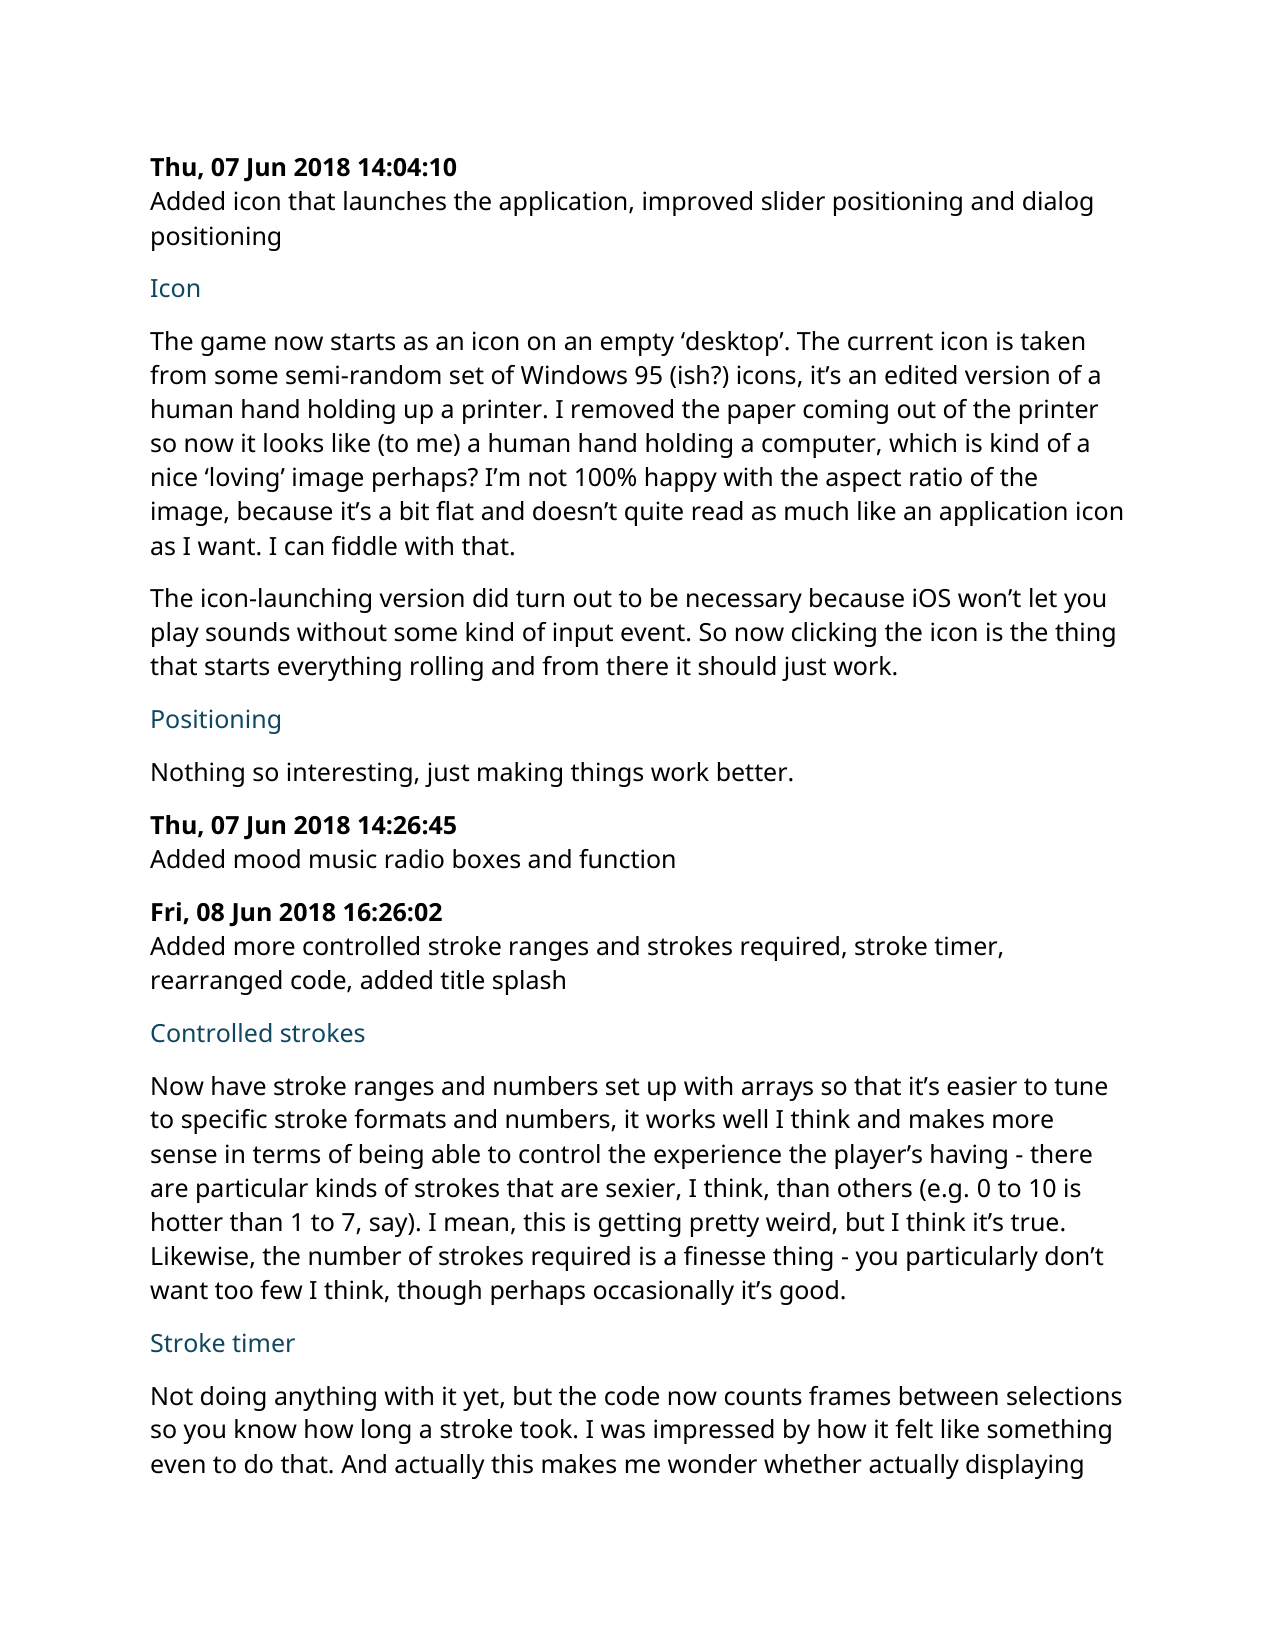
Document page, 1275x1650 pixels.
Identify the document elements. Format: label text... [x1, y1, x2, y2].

text The game now starts as an icon on an empty ‘desktop’. The current icon is taken from some semi-random set of Windows 95 (ish?) icons, it’s an edited version of a human hand holding up a printer. I removed the paper coming out of the printer so now it looks like (to me) a human hand holding a computer, which is kind of a nice ‘loving’ image perhaps? I’m not 100% happy with the aspect ratio of the image, because it’s a bit flat and doesn’t quite read as much like an application icon as I want. I can fiddle with that. [150, 324, 1125, 562]
text Thu, 07 Jun 2018 14:26:45 Added mood music radio boxes and function [150, 807, 1125, 876]
text Thu, 07 Jun 2018 14:04:10 Added icon that launches the application, improved slider positioning and dialog positioning [150, 150, 1125, 252]
text Fri, 08 Jun 2018 16:26:02 Added more controlled stroke ranges and strokes required, stroke timer, rearranged code, added title splash [150, 894, 1125, 997]
text The icon-launching version did turn out to be necessary because iOS won’t let you play sounds without some kind of input event. So now clicking the icon is the thing that starts everything rolling and from there it should just work. [150, 581, 1125, 683]
text Nothing so interesting, just making things work better. [150, 755, 1125, 789]
subtitle Positioning [150, 702, 1125, 736]
subtitle Controlled strokes [150, 1015, 1125, 1049]
subtitle Stroke timer [150, 1325, 1125, 1359]
subtitle Icon [150, 271, 1125, 305]
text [150, 1378, 1125, 1480]
text Now have stroke ranges and numbers set up with arrays so that it’s easier to tune to specific stroke formats and numbers, it works well I think and makes more sense in terms of being able to control the experience the player’s having - there are particular kinds of strokes that are sexier, I think, than others (e.g. 0 to 10 is hotter than 1 to 7, say). I mean, this is getting pretty weird, but I think it’s true. Likewise, the number of strokes required is a finesse thing - you particularly don’t want too few I think, though perhaps occasionally it’s good. [150, 1068, 1125, 1307]
